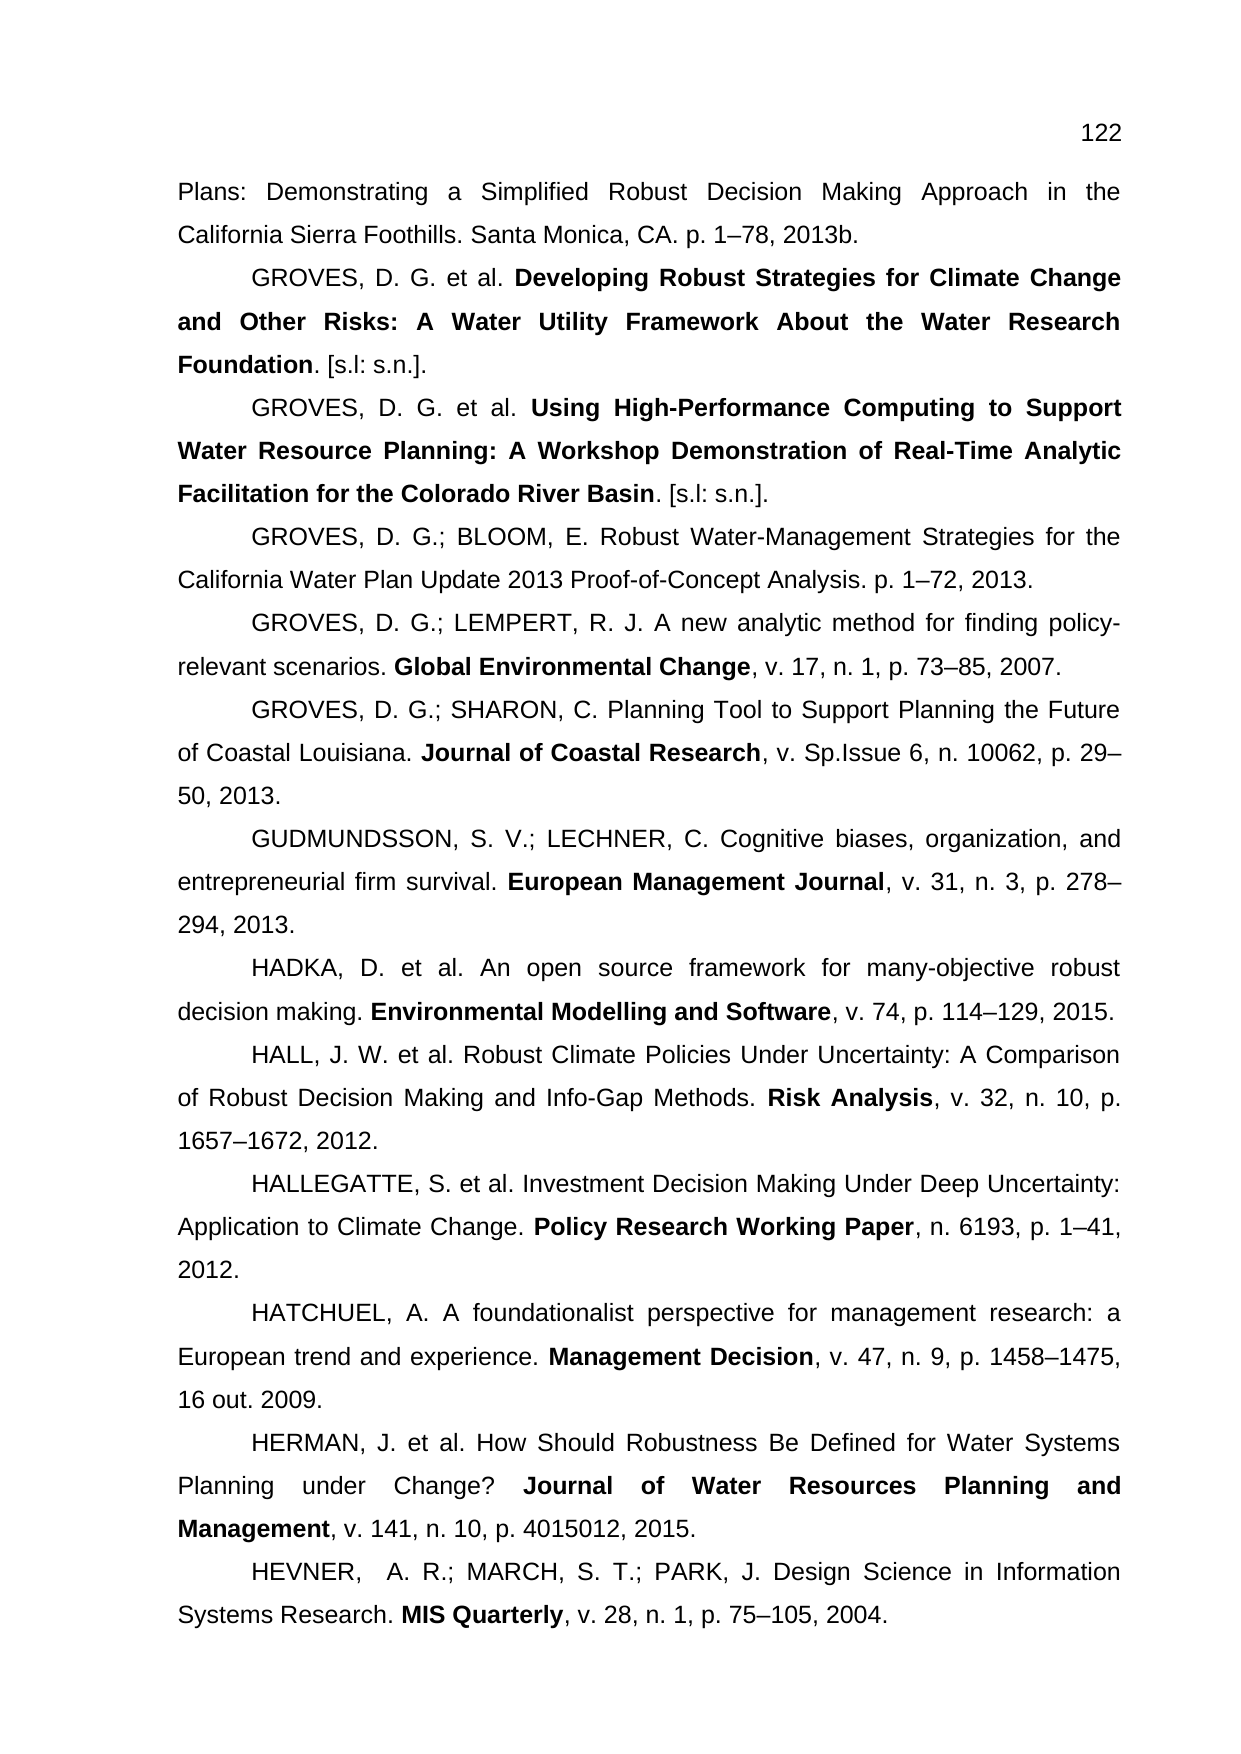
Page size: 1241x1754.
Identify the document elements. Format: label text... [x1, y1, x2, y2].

text GROVES, D. G.; SHARON, C. Planning Tool to Support Planning the Future of Coastal Louisiana. Journal of Coastal Research, v. Sp.Issue 6, n. 10062, p. 29–50, 2013. [177, 695, 1122, 810]
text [177, 177, 1122, 249]
text HATCHUEL, A. A foundationalist perspective for management research: a European trend and experience. Management Decision, v. 47, n. 9, p. 1458–1475, 16 out. 2009. [177, 1298, 1122, 1413]
text HALL, J. W. et al. Robust Climate Policies Under Uncertainty: A Comparison of Robust Decision Making and Info-Gap Methods. Risk Analysis, v. 32, n. 10, p. 1657–1672, 2012. [177, 1040, 1122, 1155]
text GROVES, D. G. et al. Using High-Performance Computing to Support Water Resource Planning: A Workshop Demonstration of Real-Time Analytic Facilitation for the Colorado River Basin. [s.l: s.n.]. [177, 393, 1122, 508]
text GROVES, D. G.; LEMPERT, R. J. A new analytic method for finding policy-relevant scenarios. Global Environmental Change, v. 17, n. 1, p. 73–85, 2007. [177, 608, 1122, 680]
text HADKA, D. et al. An open source framework for many-objective robust decision making. Environmental Modelling and Software, v. 74, p. 114–129, 2015. [177, 953, 1122, 1025]
text GROVES, D. G. et al. Developing Robust Strategies for Climate Change and Other Risks: A Water Utility Framework About the Water Research Foundation. [s.l: s.n.]. [177, 263, 1122, 378]
text HALLEGATTE, S. et al. Investment Decision Making Under Deep Uncertainty: Application to Climate Change. Policy Research Working Paper, n. 6193, p. 1–41, 2012. [177, 1169, 1122, 1284]
text GUDMUNDSSON, S. V.; LECHNER, C. Cognitive biases, organization, and entrepreneurial firm survival. European Management Journal, v. 31, n. 3, p. 278–294, 2013. [177, 824, 1122, 939]
text HEVNER, A. R.; MARCH, S. T.; PARK, J. Design Science in Information Systems Research. MIS Quarterly, v. 28, n. 1, p. 75–105, 2004. [177, 1557, 1122, 1629]
text HERMAN, J. et al. How Should Robustness Be Defined for Water Systems Planning under Change? Journal of Water Resources Planning and Management, v. 141, n. 10, p. 4015012, 2015. [177, 1428, 1122, 1543]
text GROVES, D. G.; BLOOM, E. Robust Water-Management Strategies for the California Water Plan Update 2013 Proof-of-Concept Analysis. p. 1–72, 2013. [177, 522, 1122, 594]
